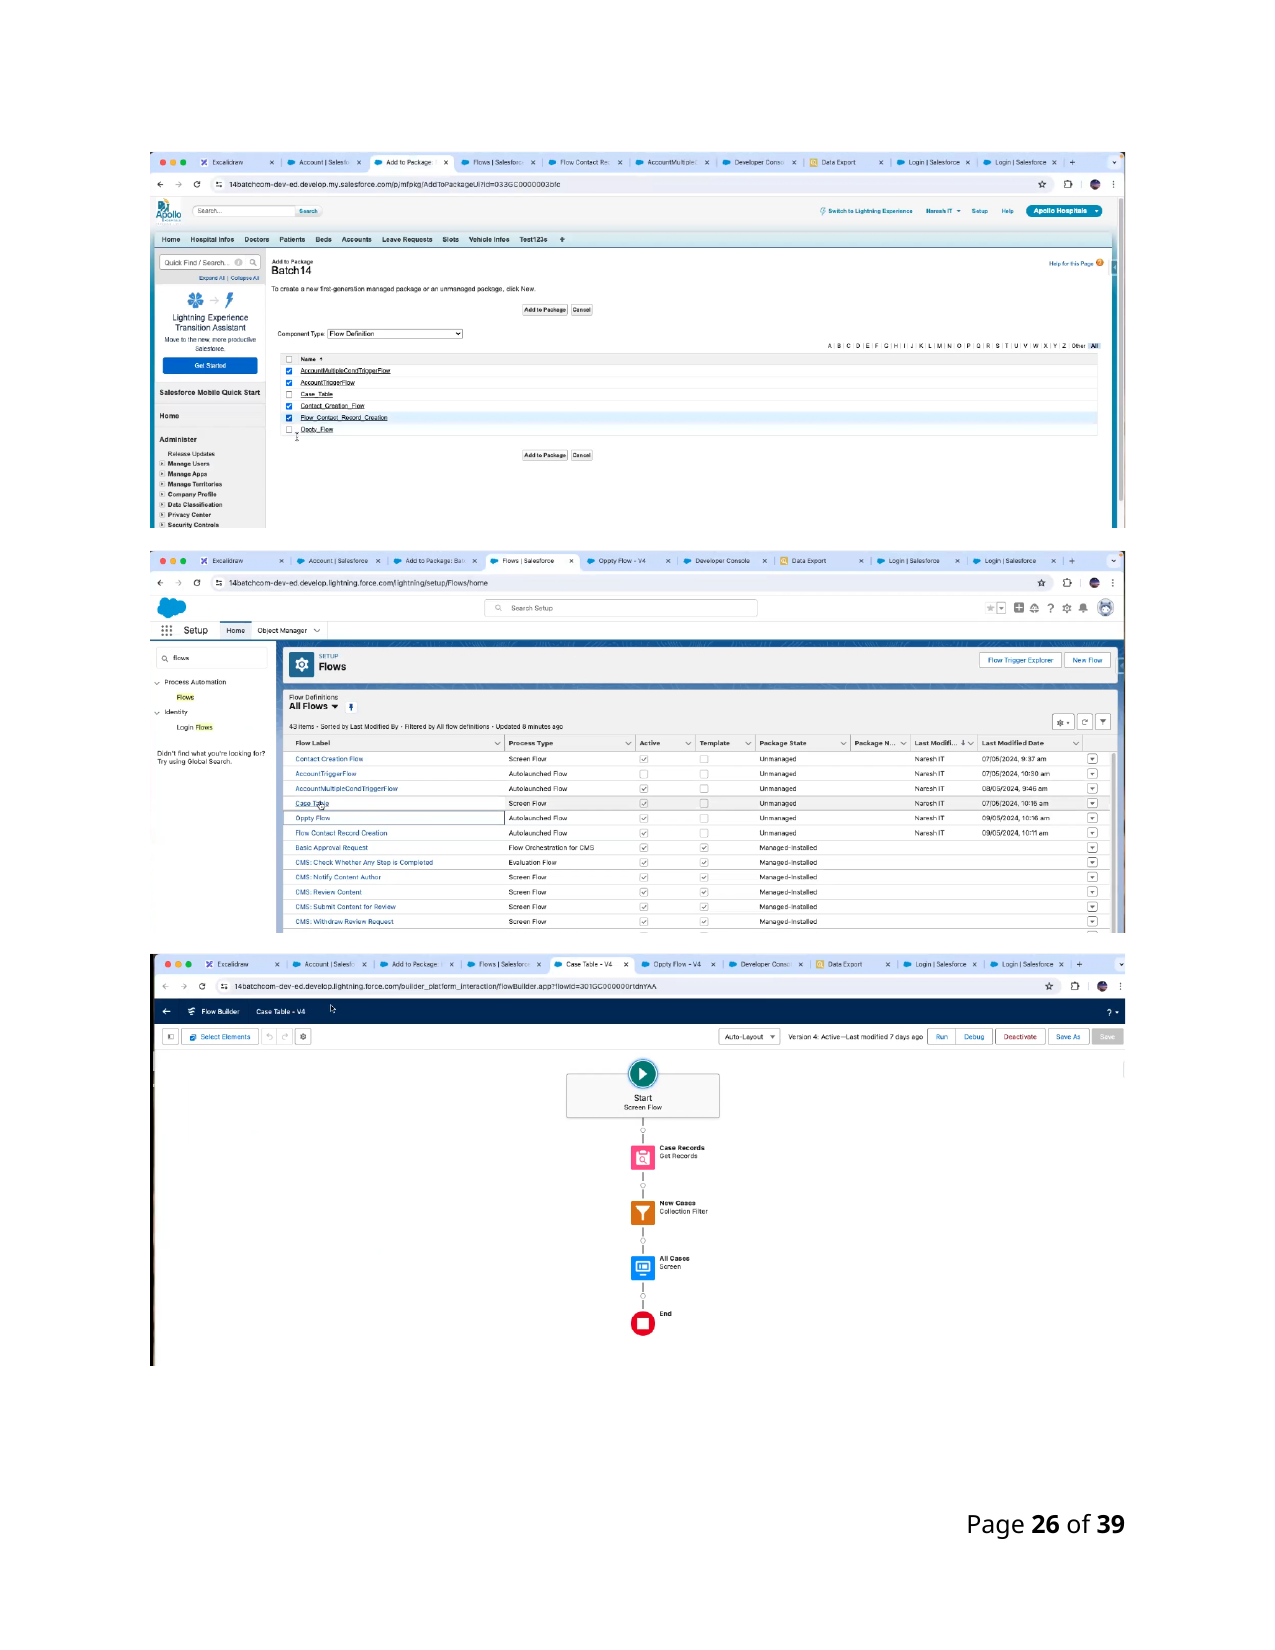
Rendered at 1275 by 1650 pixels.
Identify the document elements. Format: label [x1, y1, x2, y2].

picture [150, 953, 1125, 1366]
picture [150, 549, 1125, 933]
picture [150, 150, 1125, 528]
